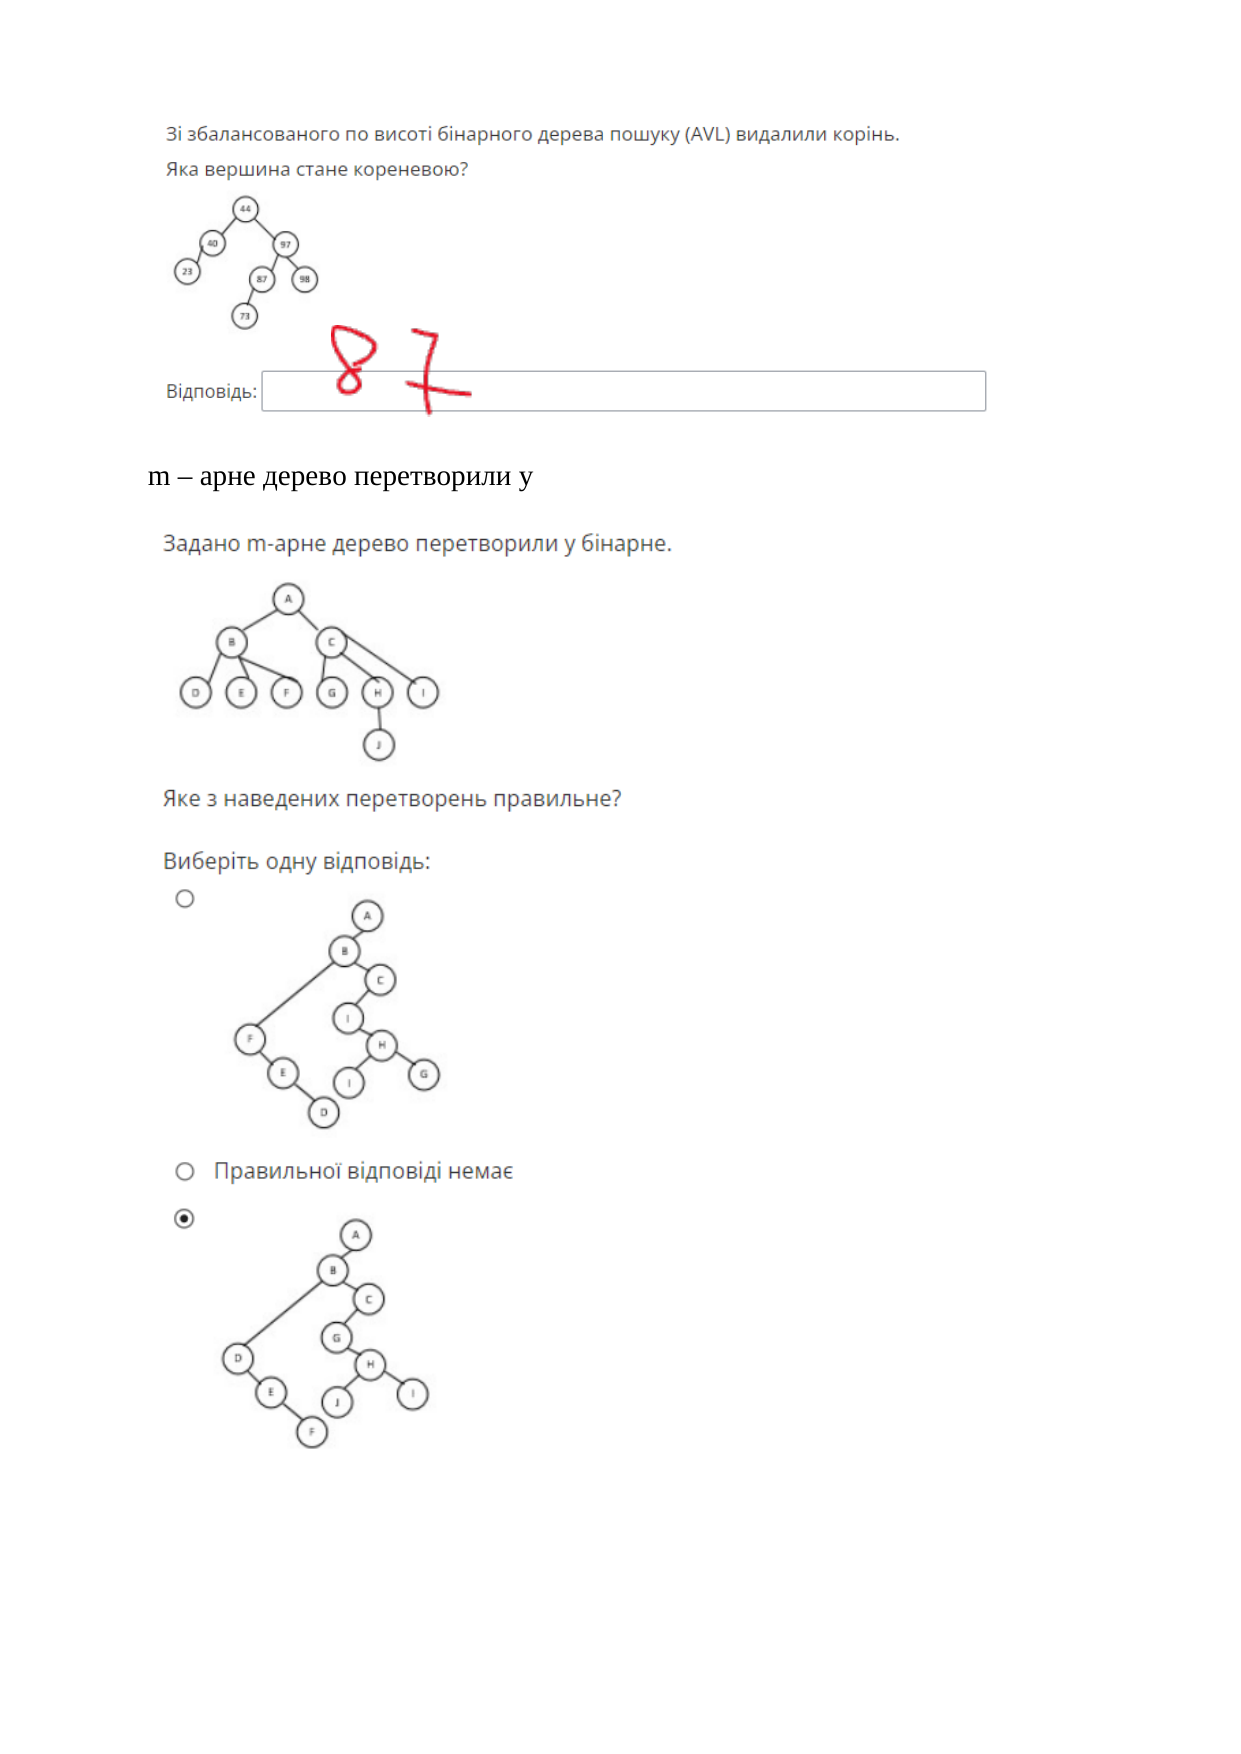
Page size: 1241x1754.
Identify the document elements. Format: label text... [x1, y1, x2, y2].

text m – арне дерево перетворили у [148, 458, 1152, 491]
picture [147, 118, 1152, 424]
picture [147, 524, 991, 1453]
